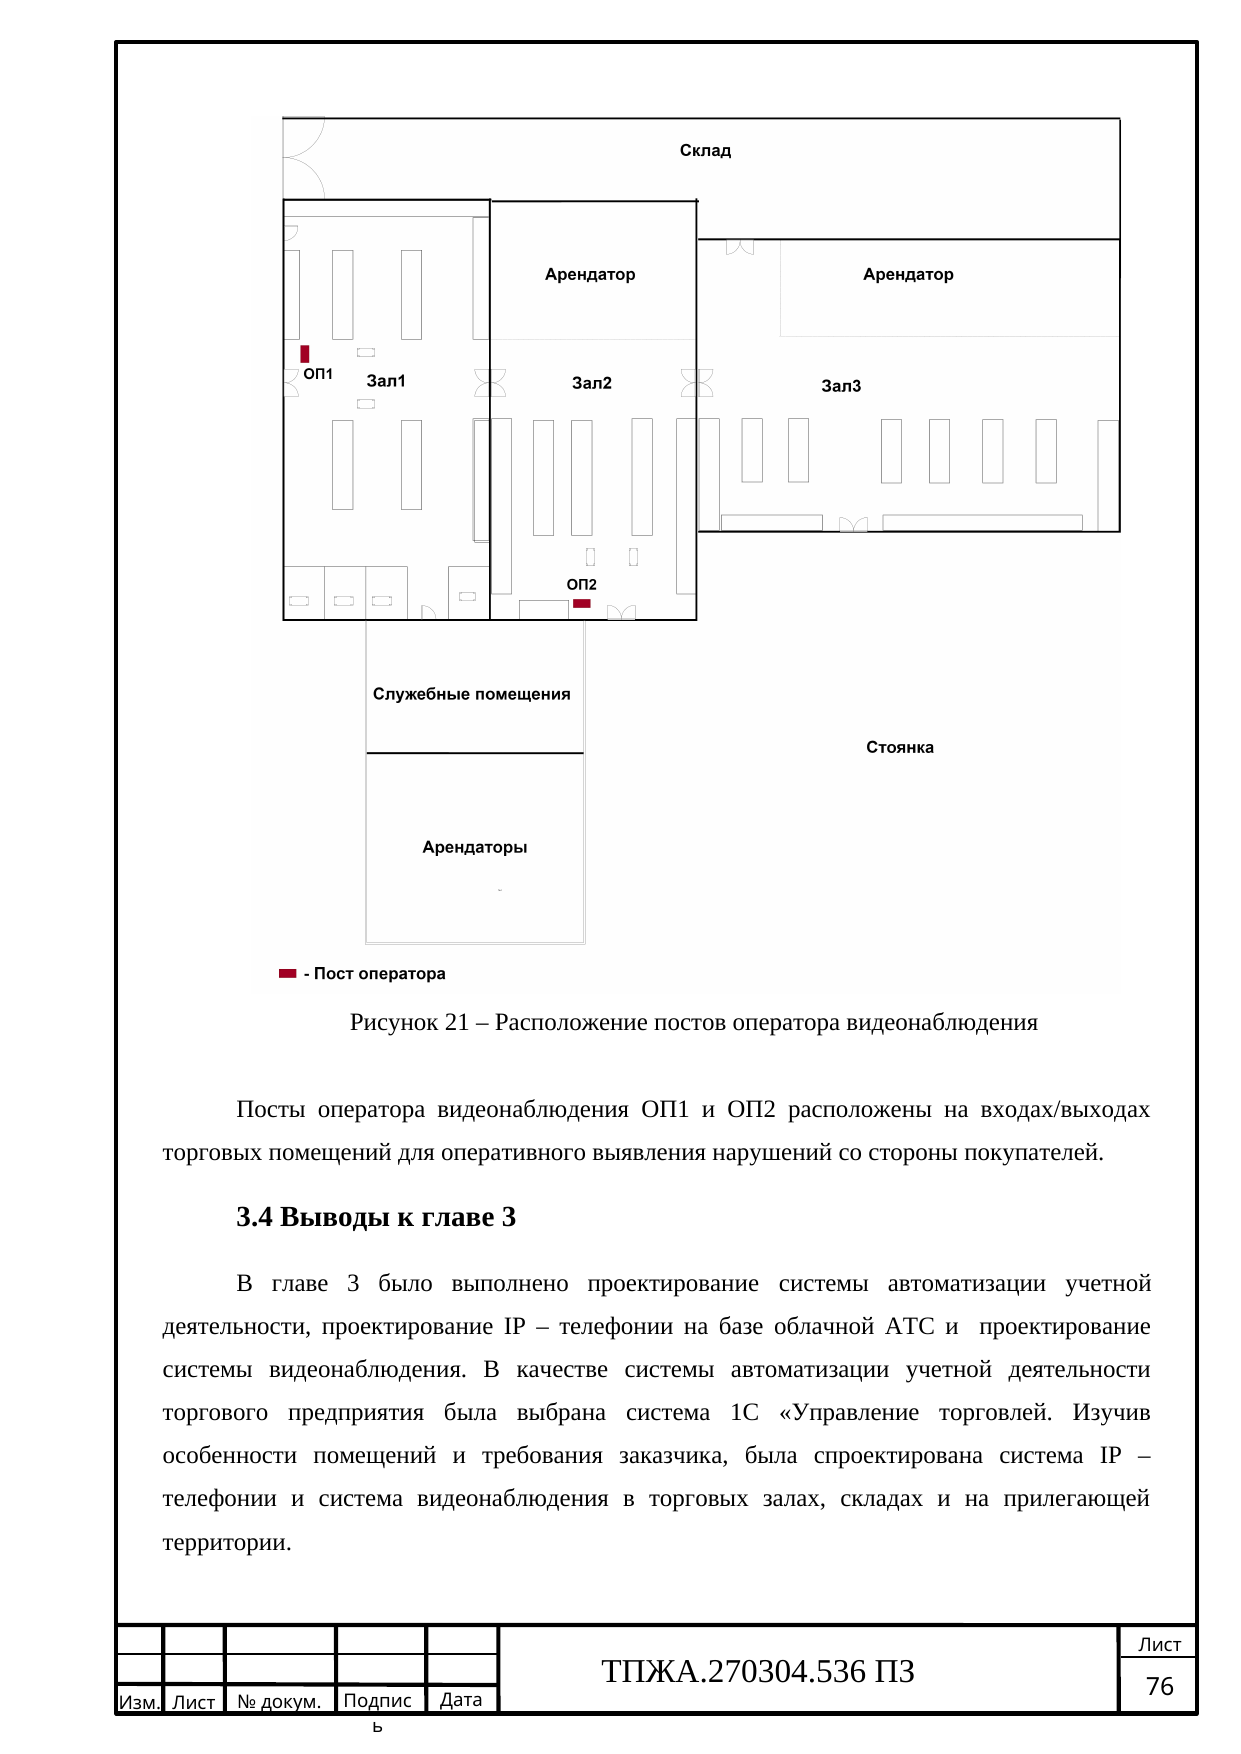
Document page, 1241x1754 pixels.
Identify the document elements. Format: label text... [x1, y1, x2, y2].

text Рисунок 21 – Расположение постов оператора видеонаблюдения [162, 1007, 1152, 1036]
text В главе 3 было выполнено проектирование системы автоматизации учетной деятельности, проектирование IP – телефонии на базе облачной АТС и проектирование системы видеонаблюдения. В качестве системы автоматизации учетной деятельности торгового предприятия была выбрана система 1С «Управление торговлей. Изучив особенности помещений и требования заказчика, была спроектирована система IP – телефонии и система видеонаблюдения в торговых залах, складах и на прилегающей территории. [162, 1268, 1152, 1555]
subtitle 3.4 Выводы к главе 3 [236, 1199, 1152, 1232]
picture [251, 116, 1122, 994]
text Посты оператора видеонаблюдения ОП1 и ОП2 расположены на входах/выходах торговых помещений для оперативного выявления нарушений со стороны покупателей. [162, 1094, 1152, 1166]
